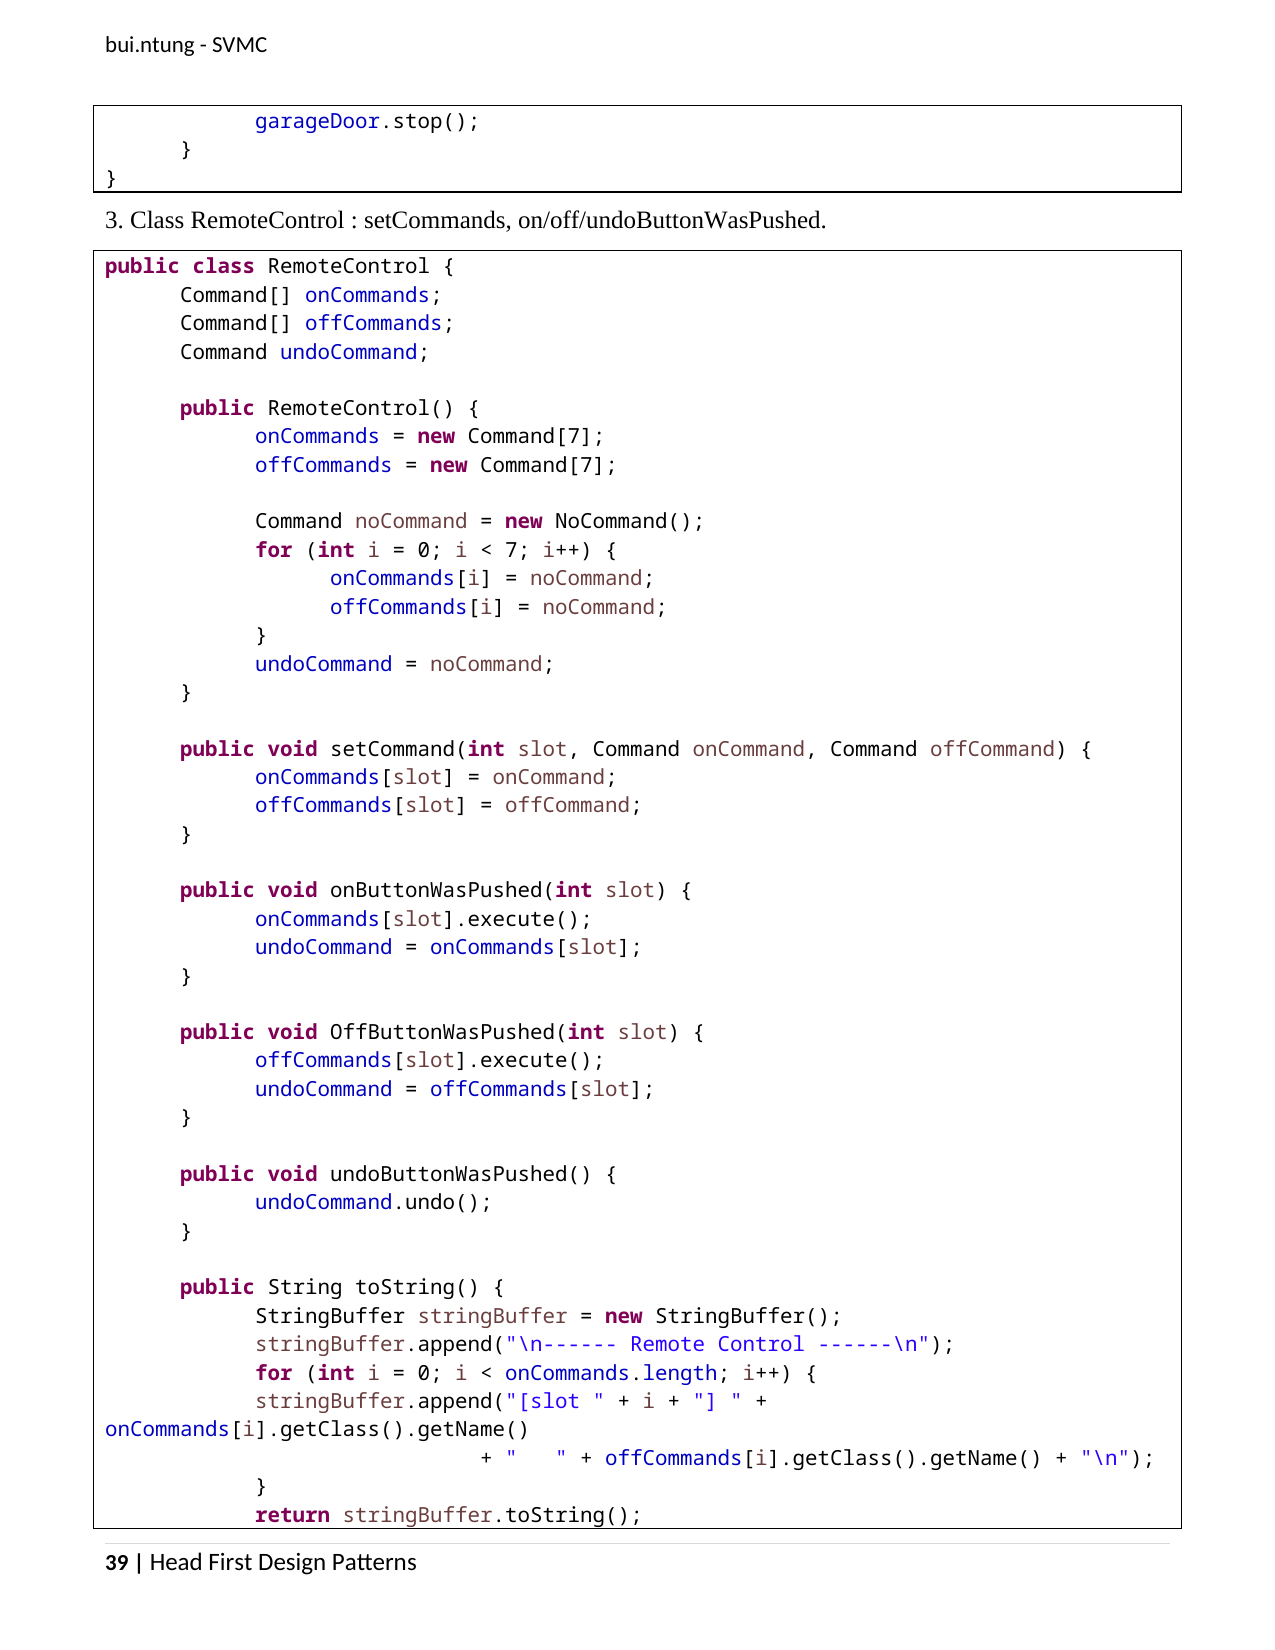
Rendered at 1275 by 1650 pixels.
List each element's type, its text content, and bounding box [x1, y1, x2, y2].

text 3. Class RemoteControl : setCommands, on/off/undoButtonWasPushed. [105, 205, 1170, 234]
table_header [94, 251, 1181, 1528]
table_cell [94, 106, 1181, 191]
